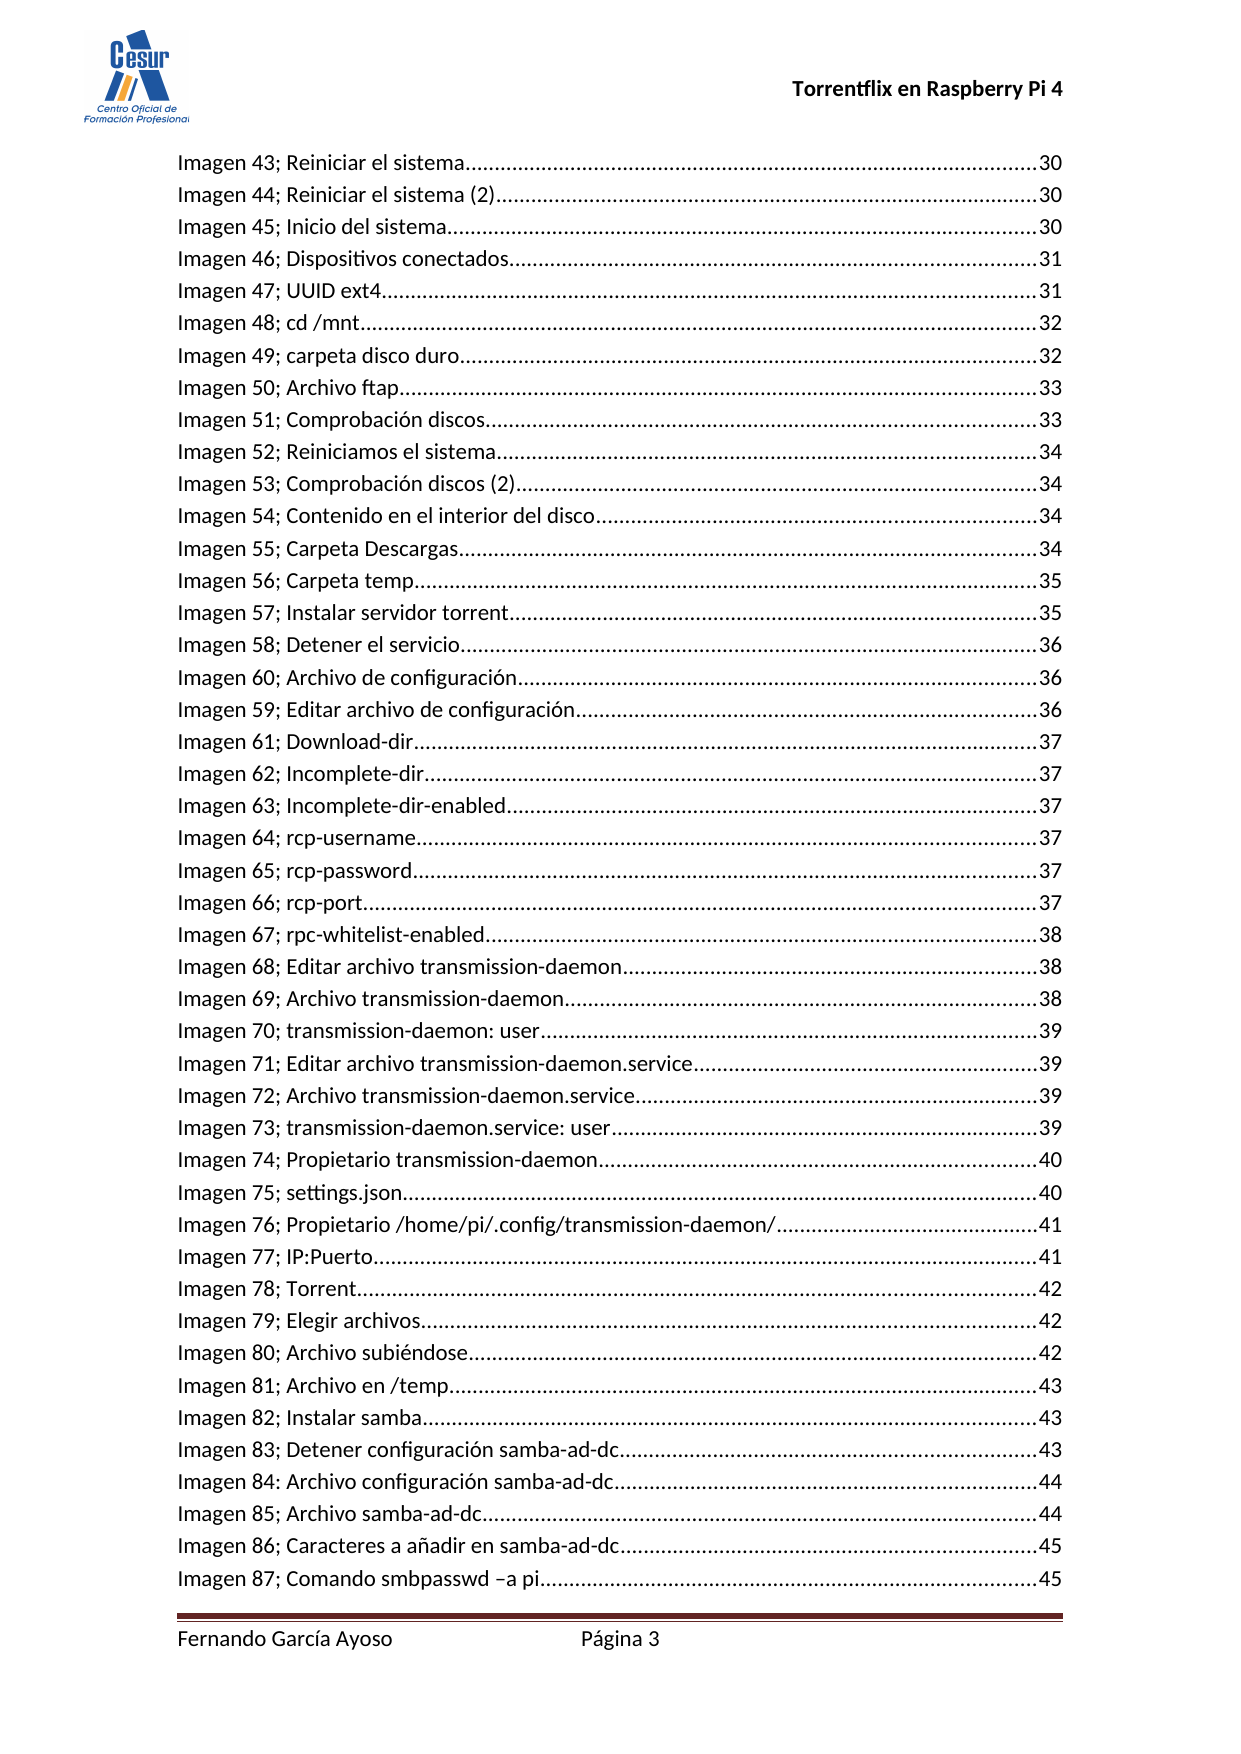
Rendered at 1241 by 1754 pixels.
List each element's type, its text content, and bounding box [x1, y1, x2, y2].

text Imagen 75; settings.json 40 [177, 1178, 1063, 1206]
text Imagen 45; Inicio del sistema 30 [177, 212, 1063, 240]
text Imagen 47; UUID ext4 31 [177, 276, 1063, 304]
text Imagen 59; Editar archivo de configuración 36 [177, 695, 1063, 723]
text Imagen 67; rpc-whitelist-enabled 38 [177, 920, 1063, 948]
text Imagen 66; rcp-port 37 [177, 888, 1063, 916]
text Imagen 81; Archivo en /temp 43 [177, 1371, 1063, 1399]
text Imagen 61; Download-dir 37 [177, 727, 1063, 755]
text Imagen 70; transmission-daemon: user 39 [177, 1017, 1063, 1045]
text Imagen 76; Propietario /home/pi/.config/transmission-daemon/ 41 [177, 1210, 1063, 1238]
text Imagen 84: Archivo configuración samba-ad-dc 44 [177, 1467, 1063, 1495]
text Imagen 51; Comprobación discos 33 [177, 405, 1063, 433]
text Imagen 71; Editar archivo transmission-daemon.service 39 [177, 1049, 1063, 1077]
text Imagen 62; Incomplete-dir 37 [177, 759, 1063, 787]
text Imagen 65; rcp-password 37 [177, 856, 1063, 884]
text Imagen 60; Archivo de configuración 36 [177, 663, 1063, 691]
text Imagen 49; carpeta disco duro 32 [177, 341, 1063, 369]
text Imagen 55; Carpeta Descargas 34 [177, 534, 1063, 562]
text Imagen 63; Incomplete-dir-enabled 37 [177, 791, 1063, 819]
text Imagen 87; Comando smbpasswd –a pi 45 [177, 1564, 1063, 1592]
text Imagen 58; Detener el servicio 36 [177, 630, 1063, 658]
text Imagen 80; Archivo subiéndose 42 [177, 1338, 1063, 1367]
text Imagen 78; Torrent 42 [177, 1274, 1063, 1302]
text Imagen 79; Elegir archivos 42 [177, 1306, 1063, 1334]
text Imagen 82; Instalar samba 43 [177, 1403, 1063, 1431]
text Imagen 50; Archivo ftap 33 [177, 373, 1063, 401]
text Imagen 57; Instalar servidor torrent 35 [177, 598, 1063, 626]
text Imagen 46; Dispositivos conectados 31 [177, 244, 1063, 272]
text Imagen 44; Reiniciar el sistema (2) 30 [177, 180, 1063, 208]
text Imagen 56; Carpeta temp 35 [177, 566, 1063, 594]
text Imagen 54; Contenido en el interior del disco 34 [177, 502, 1063, 530]
text Imagen 85; Archivo samba-ad-dc 44 [177, 1499, 1063, 1527]
text Imagen 77; IP:Puerto 41 [177, 1242, 1063, 1270]
text Imagen 73; transmission-daemon.service: user 39 [177, 1113, 1063, 1141]
text Imagen 83; Detener configuración samba-ad-dc 43 [177, 1435, 1063, 1463]
text Imagen 86; Caracteres a añadir en samba-ad-dc 45 [177, 1532, 1063, 1560]
text Imagen 68; Editar archivo transmission-daemon 38 [177, 952, 1063, 980]
picture [84, 30, 190, 124]
text Imagen 64; rcp-username 37 [177, 823, 1063, 852]
text Imagen 53; Comprobación discos (2) 34 [177, 469, 1063, 497]
text Imagen 48; cd /mnt 32 [177, 308, 1063, 337]
text Imagen 52; Reiniciamos el sistema 34 [177, 437, 1063, 465]
text Imagen 69; Archivo transmission-daemon 38 [177, 984, 1063, 1012]
text Imagen 72; Archivo transmission-daemon.service 39 [177, 1081, 1063, 1109]
text Imagen 43; Reiniciar el sistema 30 [177, 148, 1063, 176]
text Imagen 74; Propietario transmission-daemon 40 [177, 1145, 1063, 1173]
